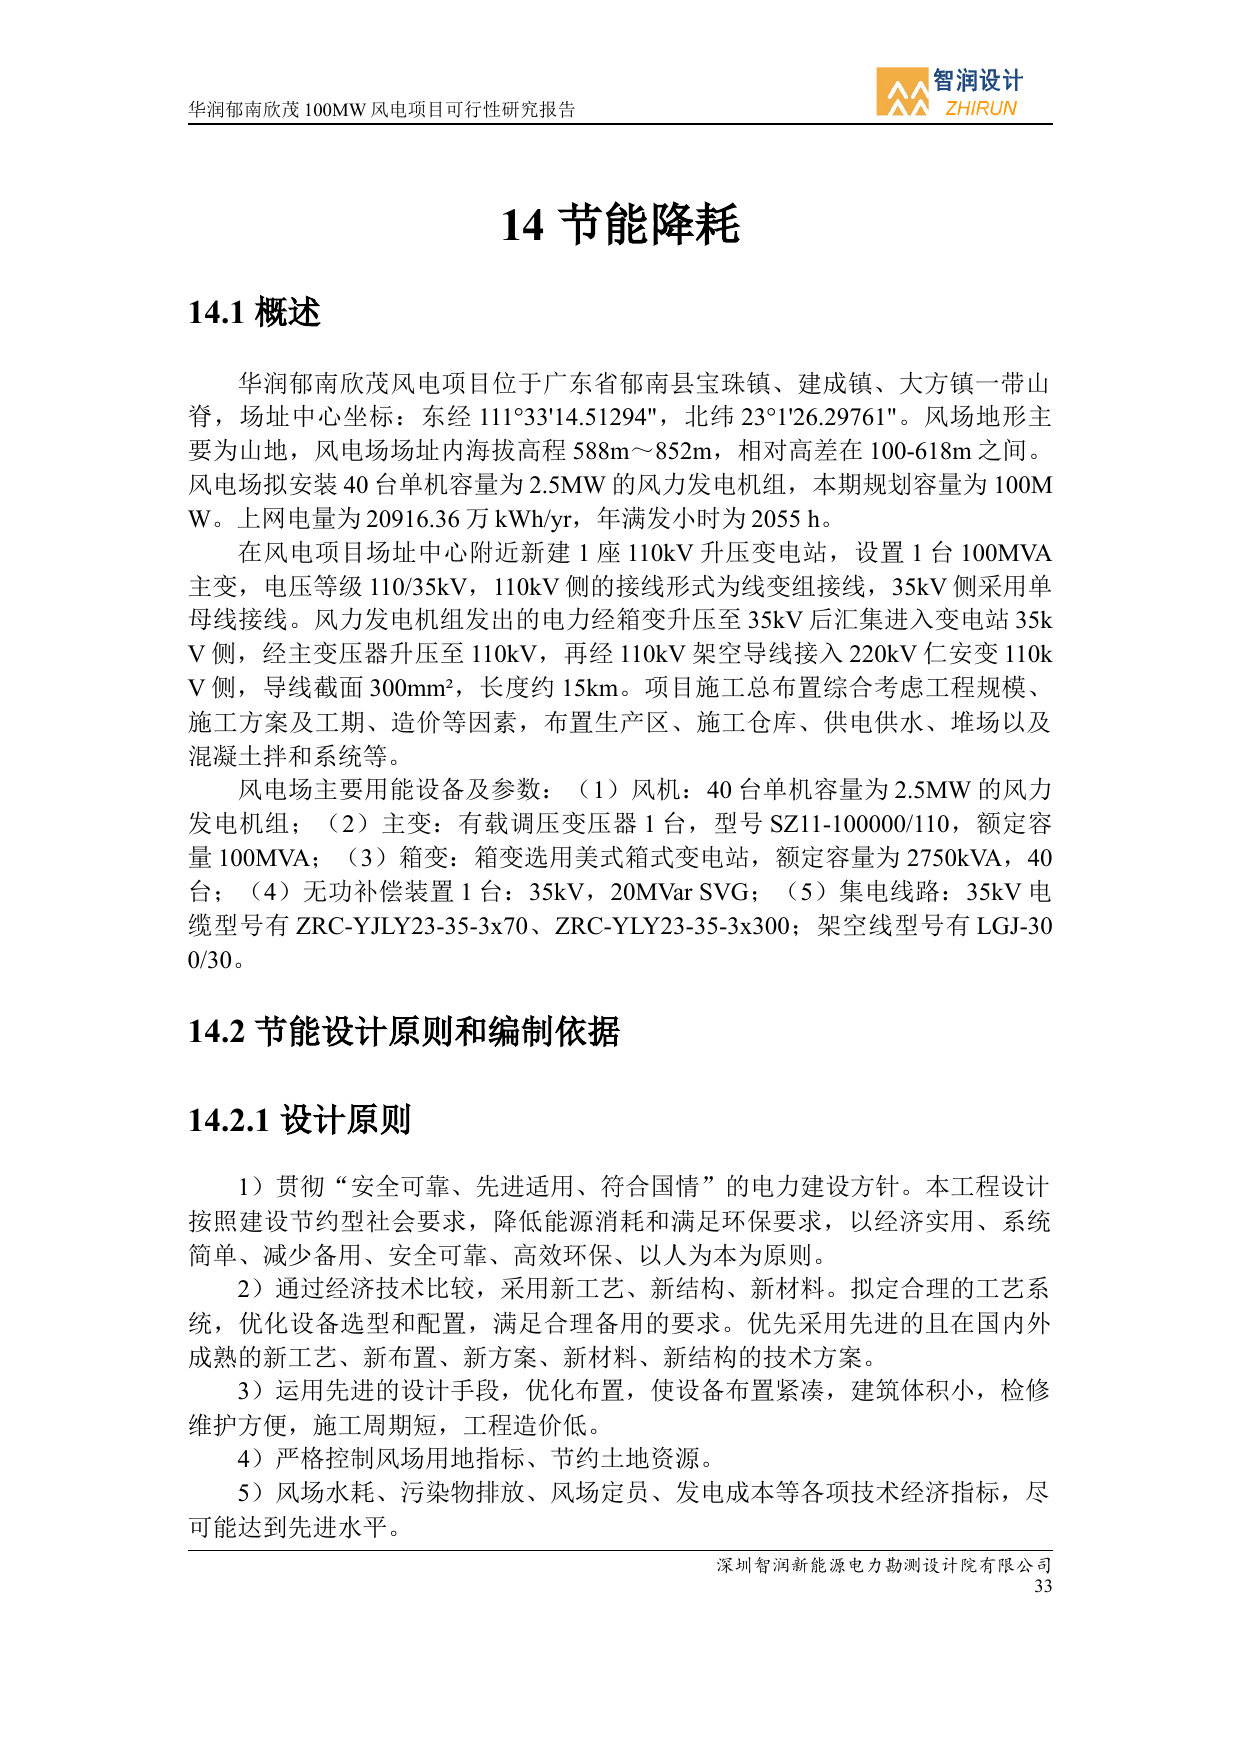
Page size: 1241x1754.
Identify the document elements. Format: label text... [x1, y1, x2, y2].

text 风电场主要用能设备及参数：（1）风机：40台单机容量为2.5MW的风力发电机组；（2）主变：有载调压变压器1台，型号SZ11-100000/110，额定容量100MVA；（3）箱变：箱变选用美式箱式变电站，额定容量为2750kVA，40台；（4）无功补偿装置1台：35kV，20MVar SVG；（5）集电线路：35kV电缆型号有ZRC-YJLY23-35-3x70、ZRC-YLY23-35-3x300；架空线型号有LGJ-300/30。 [187, 772, 1053, 976]
text 在风电项目场址中心附近新建1座110kV升压变电站，设置1台100MVA主变，电压等级110/35kV，110kV侧的接线形式为线变组接线，35kV侧采用单母线接线。风力发电机组发出的电力经箱变升压至35kV后汇集进入变电站35kV侧，经主变压器升压至110kV，再经110kV架空导线接入220kV仁安变110kV侧，导线截面300mm²，长度约15km。项目施工总布置综合考虑工程规模、施工方案及工期、造价等因素，布置生产区、施工仓库、供电供水、堆场以及混凝土拌和系统等。 [187, 534, 1053, 772]
text 14.2 节能设计原则和编制依据 [187, 1009, 1053, 1050]
text 5）风场水耗、污染物排放、风场定员、发电成本等各项技术经济指标，尽可能达到先进水平。 [187, 1474, 1053, 1542]
text 华润郁南欣茂风电项目位于广东省郁南县宝珠镇、建成镇、大方镇一带山脊，场址中心坐标：东经111°33'14.51294"，北纬23°1'26.29761"。风场地形主要为山地，风电场场址内海拔高程588m～852m，相对高差在100-618m之间。风电场拟安装40台单机容量为2.5MW的风力发电机组，本期规划容量为100MW。上网电量为20916.36万kWh/yr，年满发小时为2055 h。 [187, 364, 1053, 534]
text 14.1 概述 [187, 290, 1053, 330]
text 14.2.1 设计原则 [187, 1084, 1053, 1152]
text 4）严格控制风场用地指标、节约土地资源。 [187, 1441, 1053, 1474]
text 3）运用先进的设计手段，优化布置，使设备布置紧凑，建筑体积小，检修维护方便，施工周期短，工程造价低。 [187, 1373, 1053, 1441]
text 14 节能降耗 [187, 188, 1053, 256]
text 1）贯彻“安全可靠、先进适用、符合国情”的电力建设方针。本工程设计按照建设节约型社会要求，降低能源消耗和满足环保要求，以经济实用、系统简单、减少备用、安全可靠、高效环保、以人为本为原则。 [187, 1169, 1053, 1271]
text 2）通过经济技术比较，采用新工艺、新结构、新材料。拟定合理的工艺系统，优化设备选型和配置，满足合理备用的要求。优先采用先进的且在国内外成熟的新工艺、新布置、新方案、新材料、新结构的技术方案。 [187, 1271, 1053, 1373]
picture [876, 65, 1024, 117]
